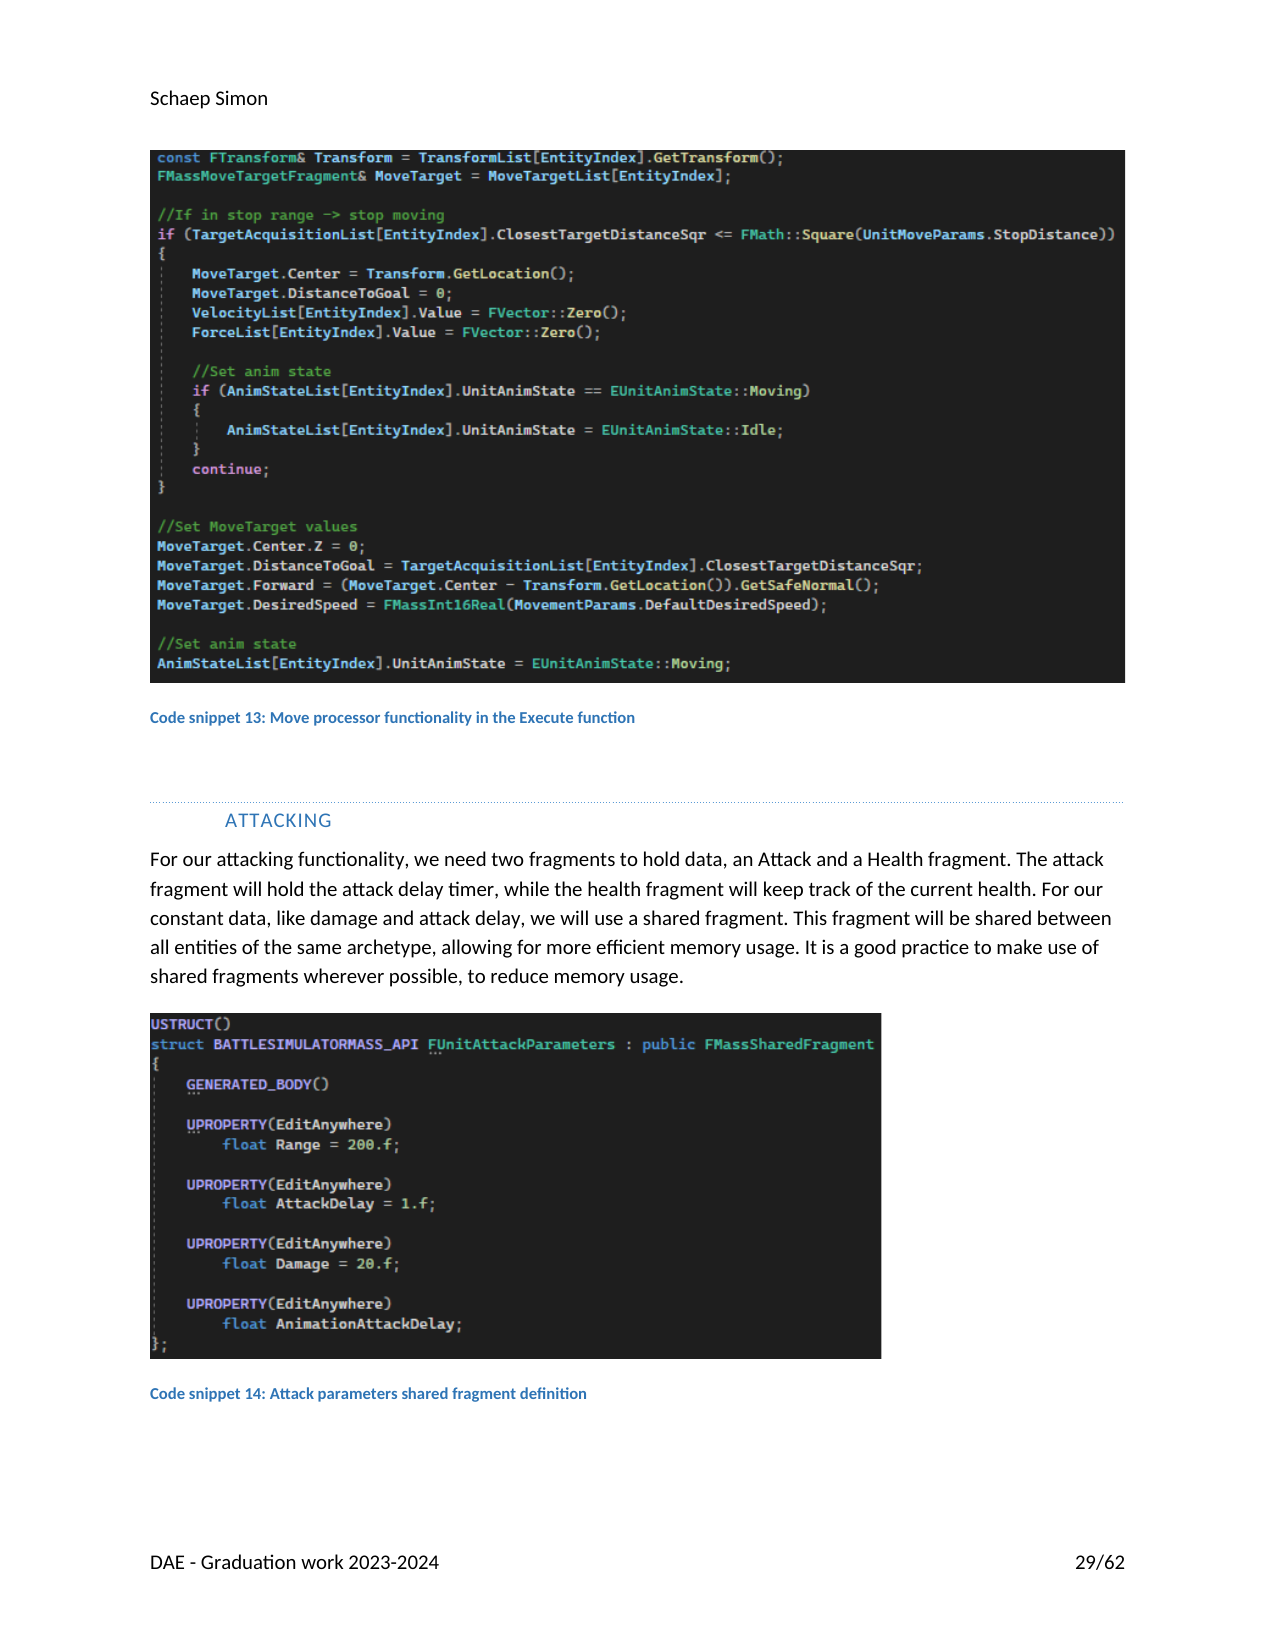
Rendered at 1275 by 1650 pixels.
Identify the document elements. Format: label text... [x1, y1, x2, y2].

text For our attacking functionality, we need two fragments to hold data, an Attack and a Health fragment. The attack fragment will hold the attack delay timer, while the health fragment will keep track of the current health. For our constant data, like damage and attack delay, we will use a shared fragment. This fragment will be shared between all entities of the same archetype, allowing for more efficient memory usage. It is a good practice to make use of shared fragments wherever possible, to reduce memory usage. [150, 847, 1125, 989]
picture [150, 1013, 882, 1359]
picture [150, 150, 1125, 683]
subtitle Attacking [150, 801, 1125, 832]
